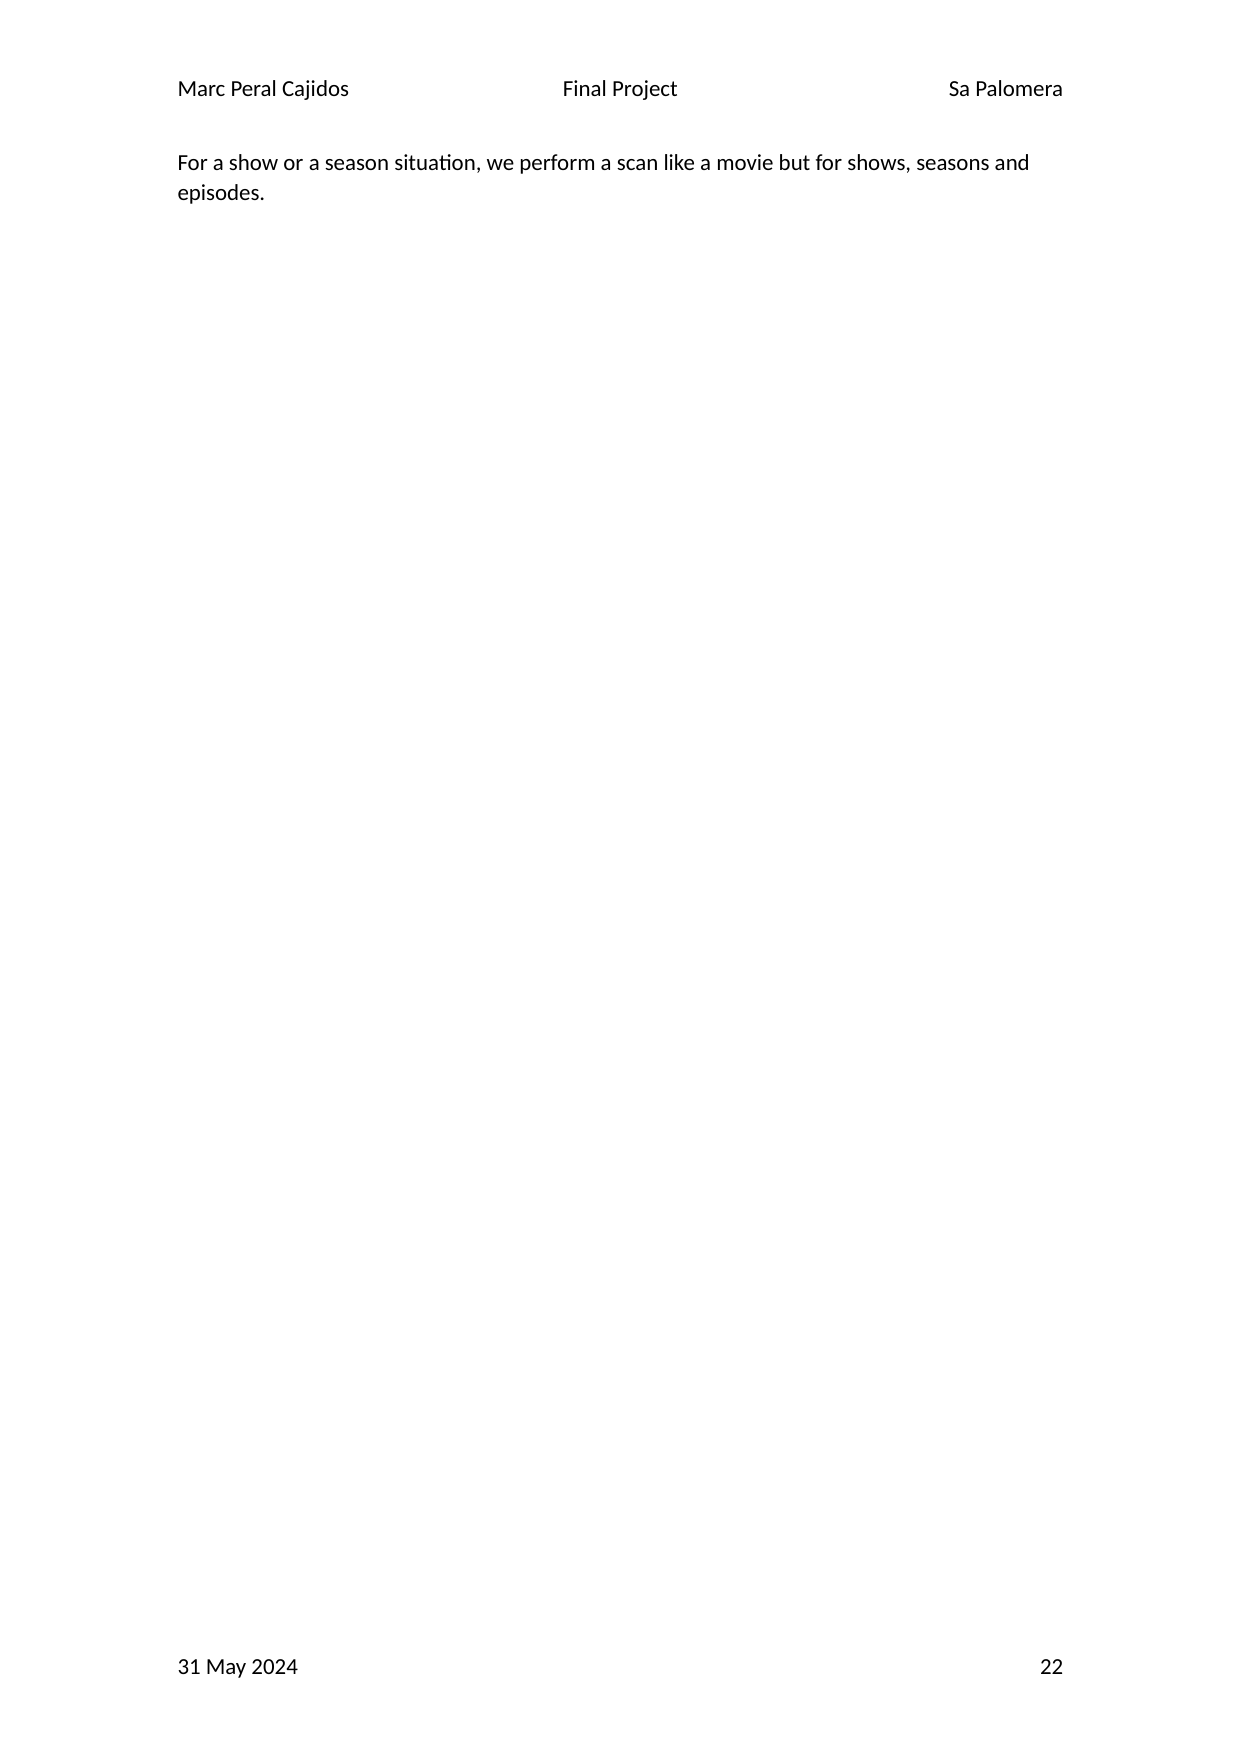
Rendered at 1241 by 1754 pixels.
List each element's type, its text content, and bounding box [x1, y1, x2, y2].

text For a show or a season situation, we perform a scan like a movie but for shows, seasons and episodes. [177, 148, 1063, 206]
